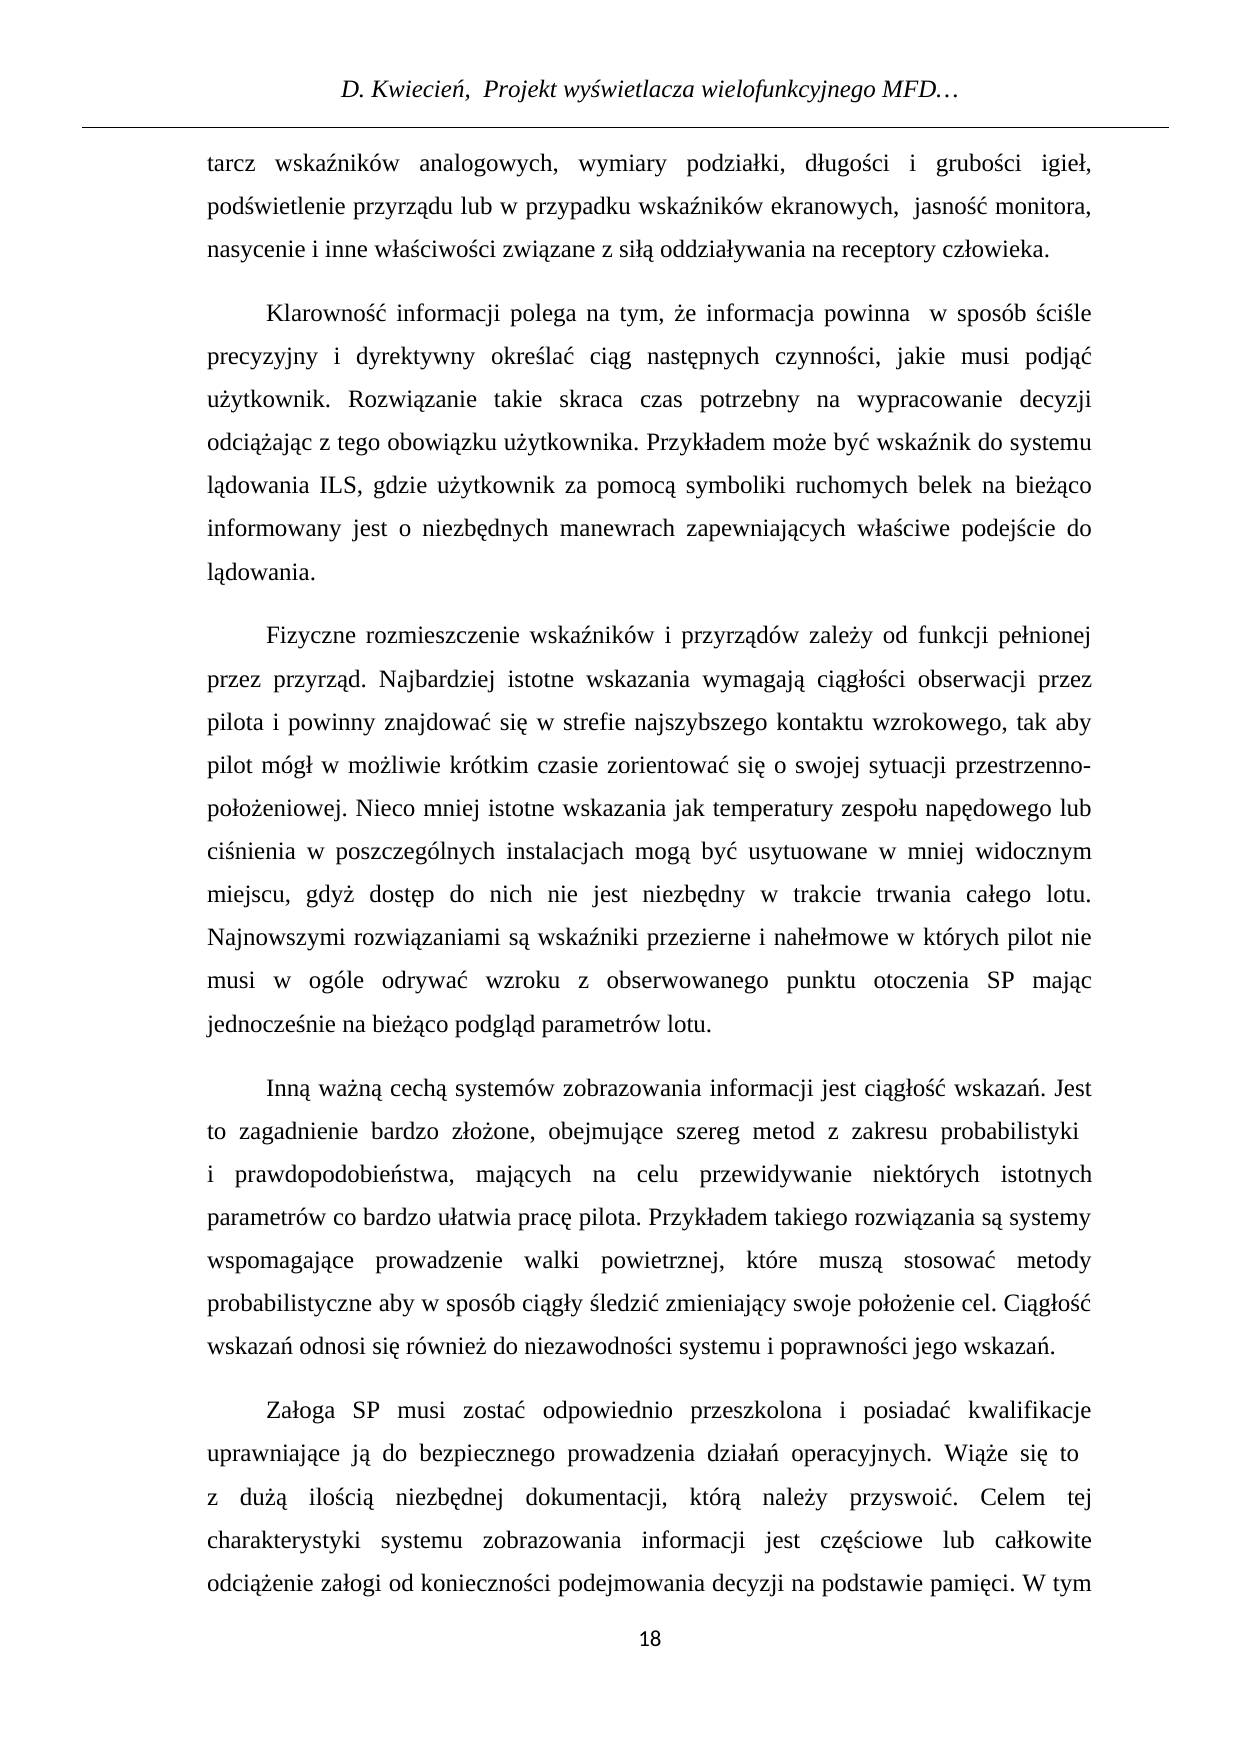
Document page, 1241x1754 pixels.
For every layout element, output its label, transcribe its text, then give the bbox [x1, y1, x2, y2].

text Inną ważną cechą systemów zobrazowania informacji jest ciągłość wskazań. Jest to zagadnienie bardzo złożone, obejmujące szereg metod z zakresu probabilistyki i prawdopodobieństwa, mających na celu przewidywanie niektórych istotnych parametrów co bardzo ułatwia pracę pilota. Przykładem takiego rozwiązania są systemy wspomagające prowadzenie walki powietrznej, które muszą stosować metody probabilistyczne aby w sposób ciągły śledzić zmieniający swoje położenie cel. Ciągłość wskazań odnosi się również do niezawodności systemu i poprawności jego wskazań. [207, 1073, 1092, 1360]
text Klarowność informacji polega na tym, że informacja powinna w sposób ściśle precyzyjny i dyrektywny określać ciąg następnych czynności, jakie musi podjąć użytkownik. Rozwiązanie takie skraca czas potrzebny na wypracowanie decyzji odciążając z tego obowiązku użytkownika. Przykładem może być wskaźnik do systemu lądowania ILS, gdzie użytkownik za pomocą symboliki ruchomych belek na bieżąco informowany jest o niezbędnych manewrach zapewniających właściwe podejście do lądowania. [207, 298, 1092, 585]
text Fizyczne rozmieszczenie wskaźników i przyrządów zależy od funkcji pełnionej przez przyrząd. Najbardziej istotne wskazania wymagają ciągłości obserwacji przez pilota i powinny znajdować się w strefie najszybszego kontaktu wzrokowego, tak aby pilot mógł w możliwie krótkim czasie zorientować się o swojej sytuacji przestrzenno-położeniowej. Nieco mniej istotne wskazania jak temperatury zespołu napędowego lub ciśnienia w poszczególnych instalacjach mogą być usytuowane w mniej widocznym miejscu, gdyż dostęp do nich nie jest niezbędny w trakcie trwania całego lotu. Najnowszymi rozwiązaniami są wskaźniki przezierne i nahełmowe w których pilot nie musi w ogóle odrywać wzroku z obserwowanego punktu otoczenia SP mając jednocześnie na bieżąco podgląd parametrów lotu. [207, 621, 1092, 1037]
